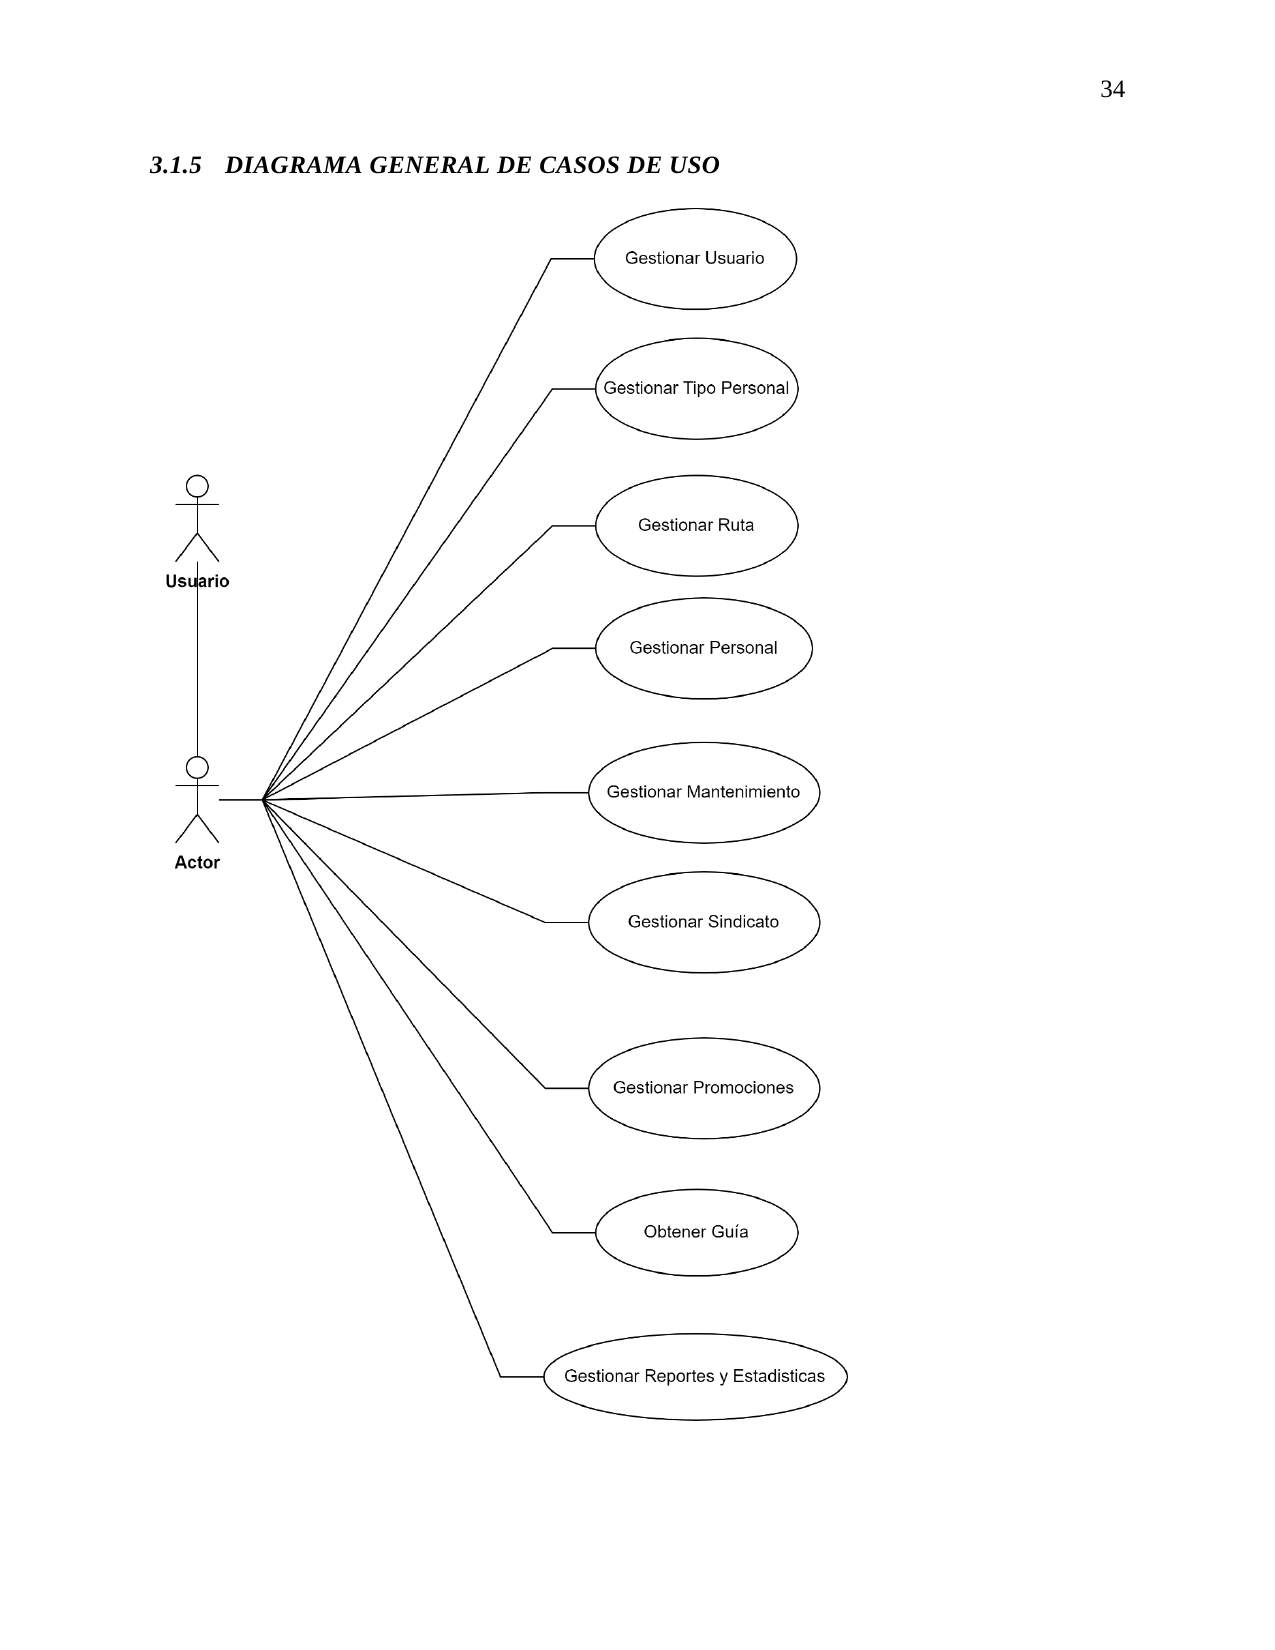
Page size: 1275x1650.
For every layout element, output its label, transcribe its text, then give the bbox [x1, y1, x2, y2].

picture [150, 193, 862, 1435]
subtitle DIAGRAMA GENERAL DE CASOS DE USO [150, 150, 1125, 179]
